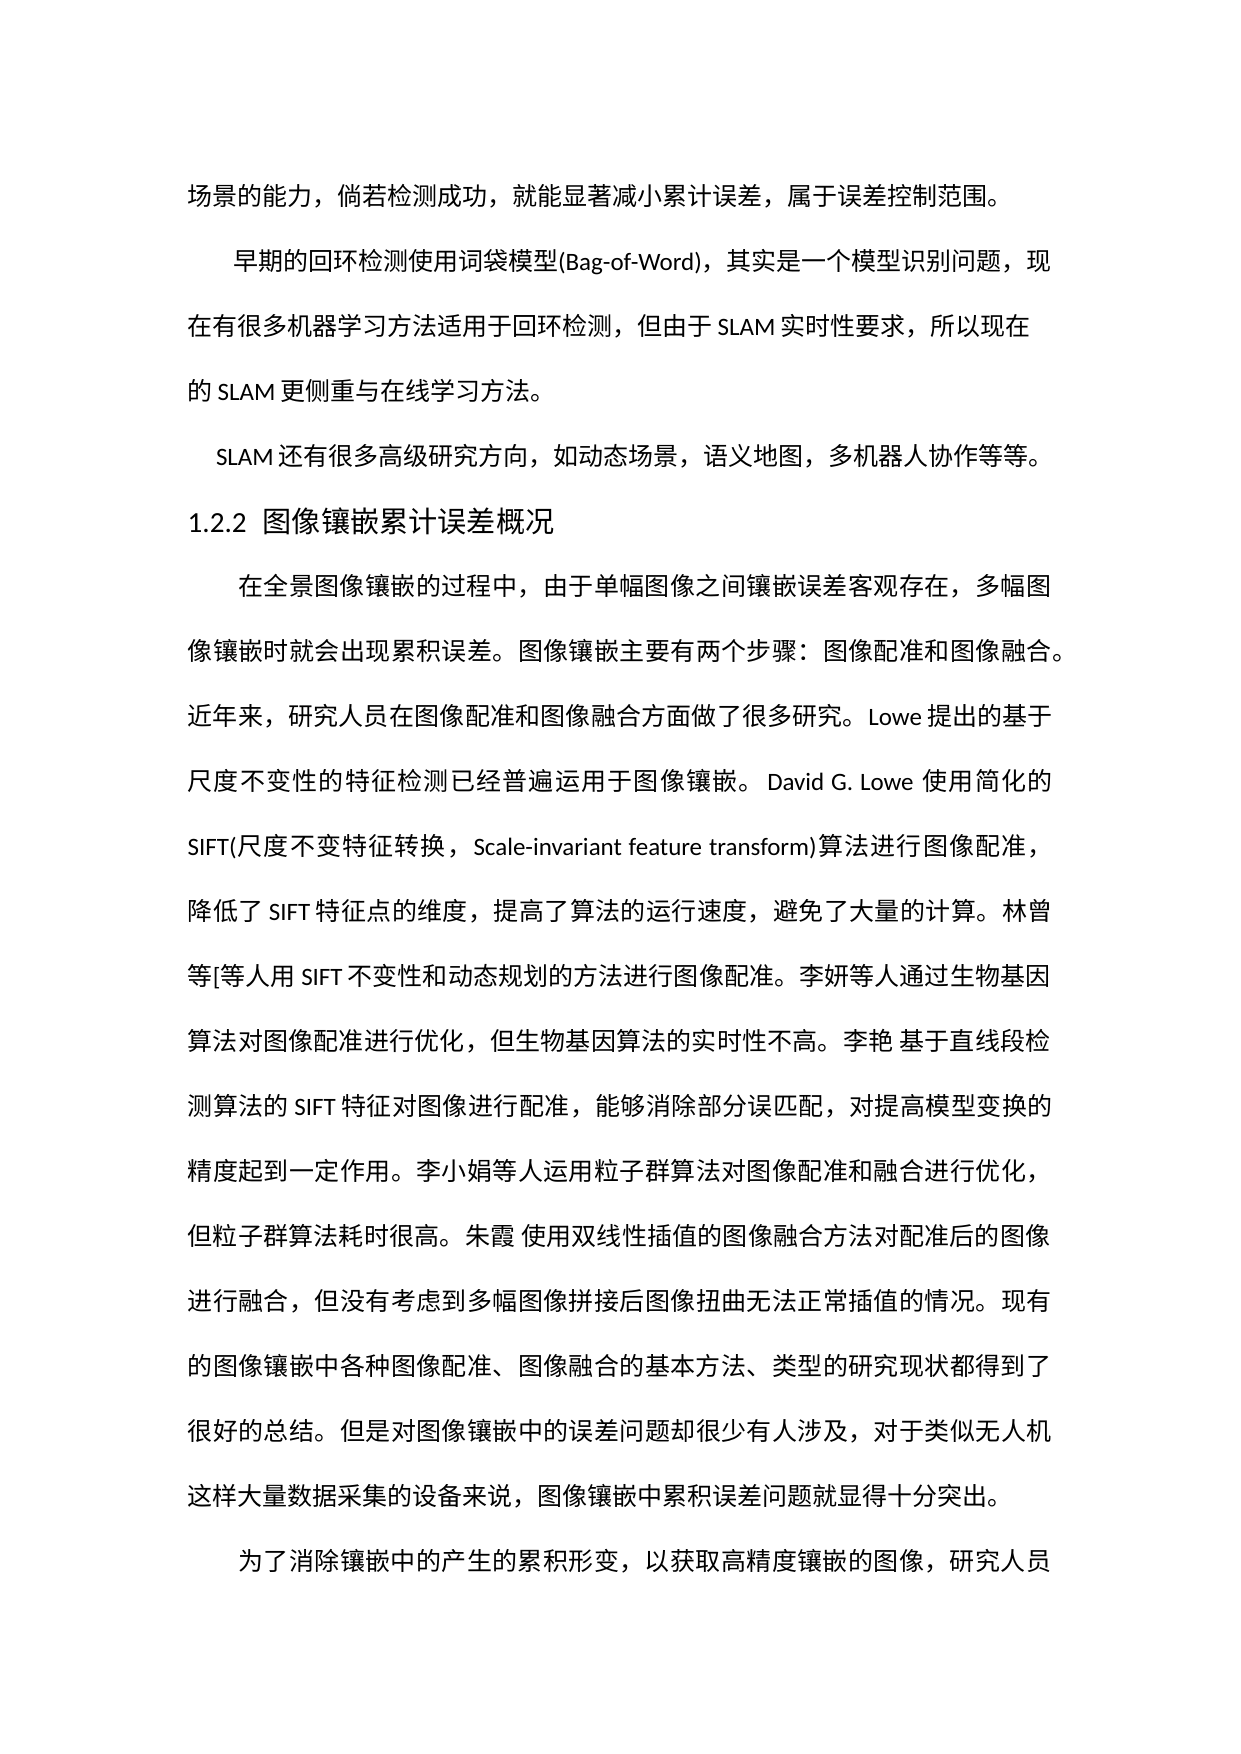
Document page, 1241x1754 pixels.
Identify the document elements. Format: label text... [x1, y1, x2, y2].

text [187, 162, 1053, 227]
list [187, 1527, 1053, 1592]
text SLAM还有很多高级研究方向，如动态场景，语义地图，多机器人协作等等。 [187, 422, 1053, 487]
list 在全景图像镶嵌的过程中，由于单幅图像之间镶嵌误差客观存在，多幅图像镶嵌时就会出现累积误差。图像镶嵌主要有两个步骤：图像配准和图像融合。近年来，研究人员在图像配准和图像融合方面做了很多研究。Lowe提出的基于尺度不变性的特征检测已经普遍运用于图像镶嵌。David G. Lowe 使用简化的SIFT(尺度不变特征转换，Scale-invariant feature transform)算法进行图像配准，降低了SIFT特征点的维度，提高了算法的运行速度，避免了大量的计算。林曾等[等人用SIFT不变性和动态规划的方法进行图像配准。李妍等人通过生物基因算法对图像配准进行优化，但生物基因算法的实时性不高。李艳 基于直线段检测算法的SIFT特征对图像进行配准，能够消除部分误匹配，对提高模型变换的精度起到一定作用。李小娟等人运用粒子群算法对图像配准和融合进行优化，但粒子群算法耗时很高。朱霞 使用双线性插值的图像融合方法对配准后的图像进行融合，但没有考虑到多幅图像拼接后图像扭曲无法正常插值的情况。现有的图像镶嵌中各种图像配准、图像融合的基本方法、类型的研究现状都得到了很好的总结。但是对图像镶嵌中的误差问题却很少有人涉及，对于类似无人机这样大量数据采集的设备来说，图像镶嵌中累积误差问题就显得十分突出。 [187, 552, 1053, 1527]
text 早期的回环检测使用词袋模型(Bag-of-Word)，其实是一个模型识别问题，现在有很多机器学习方法适用于回环检测，但由于SLAM实时性要求，所以现在的SLAM更侧重与在线学习方法。 [187, 227, 1053, 422]
list 图像镶嵌累计误差概况 [187, 487, 1053, 552]
